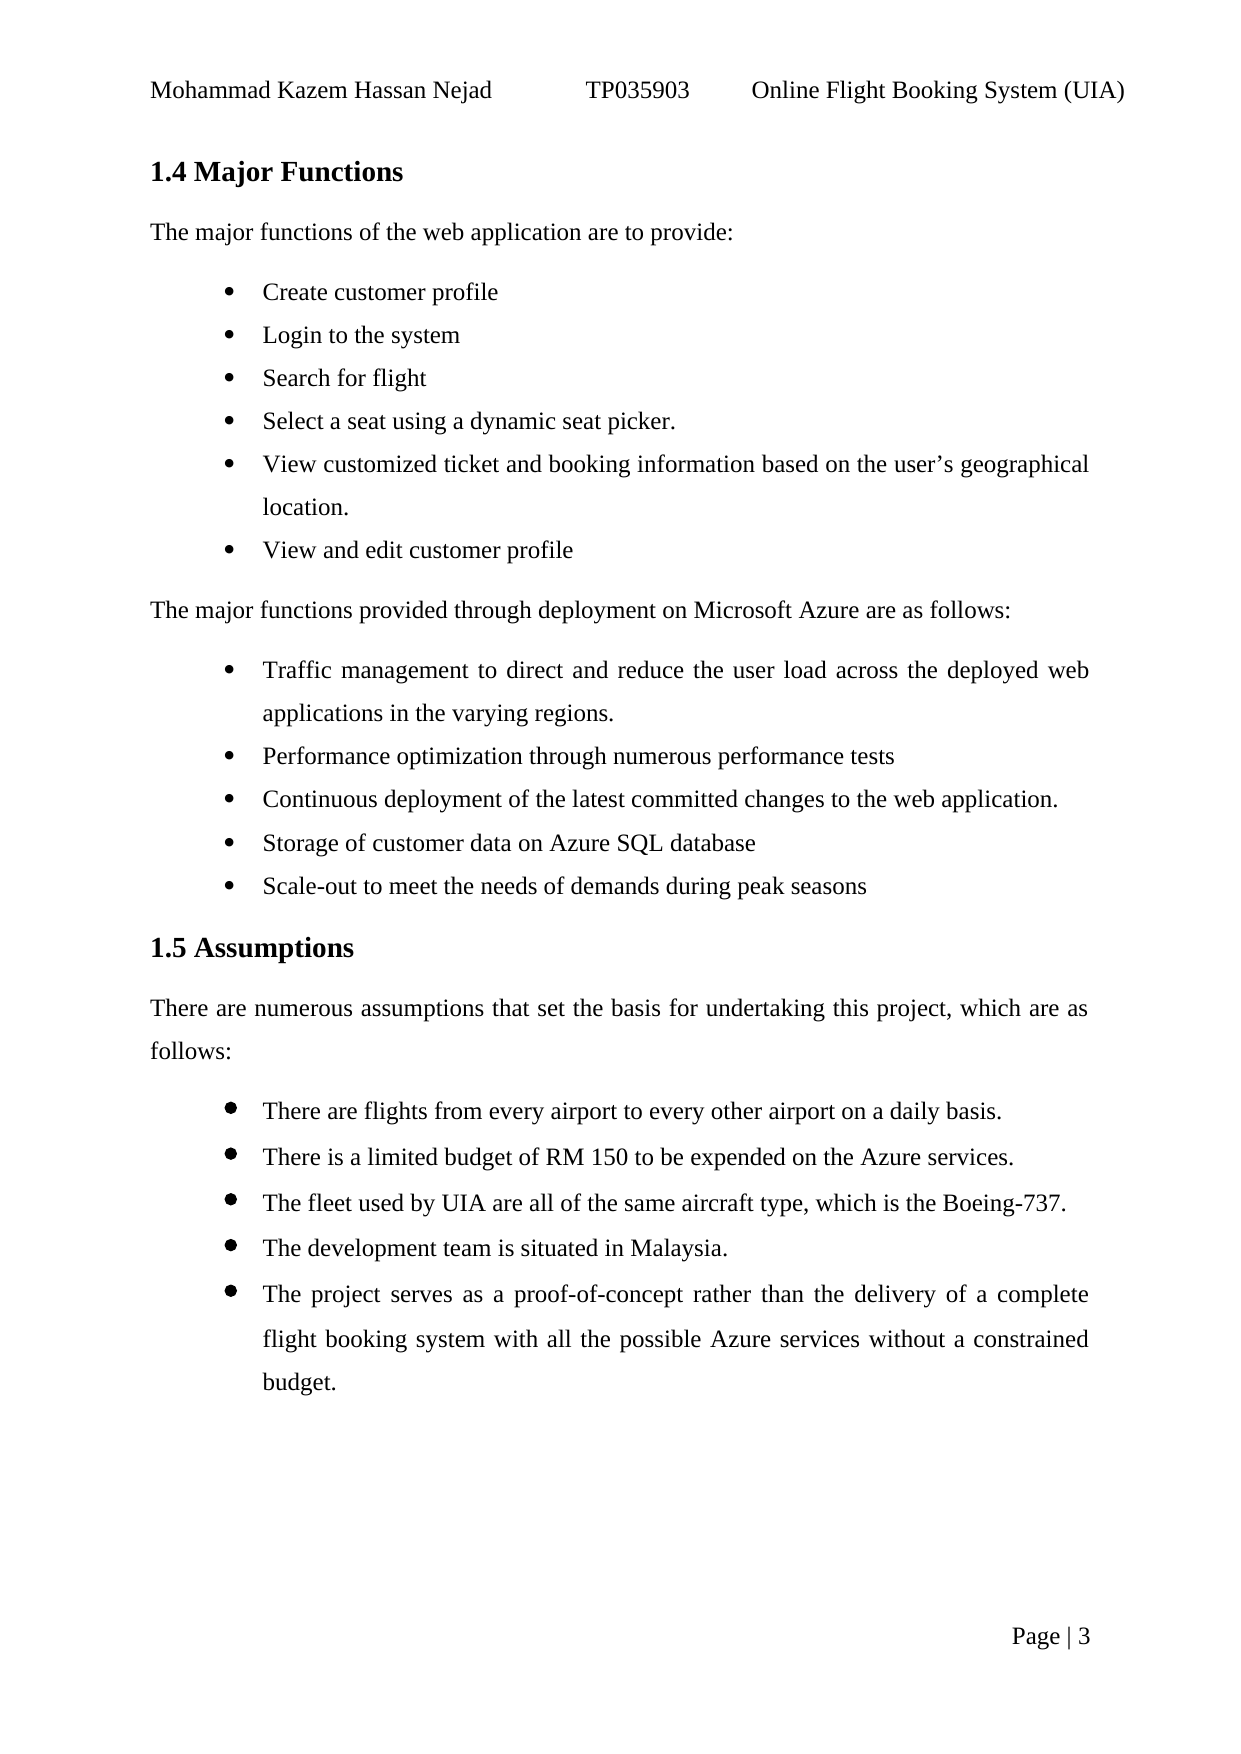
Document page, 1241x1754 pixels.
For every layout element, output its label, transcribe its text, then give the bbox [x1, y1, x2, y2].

list There are flights from every airport to every other airport on a daily basis. [225, 1096, 1090, 1127]
list Performance optimization through numerous performance tests [225, 741, 1090, 770]
list The fleet used by UIA are all of the same aircraft type, which is the Boeing-737. [225, 1188, 1090, 1218]
list Login to the system [225, 320, 1090, 349]
subtitle 1.4 Major Functions [150, 154, 1090, 188]
list There is a limited budget of RM 150 to be expended on the Azure services. [225, 1142, 1090, 1172]
text The major functions of the web application are to provide: [150, 217, 1090, 246]
list Select a seat using a dynamic seat picker. [225, 406, 1090, 435]
text There are numerous assumptions that set the basis for undertaking this project, which are as follows: [150, 993, 1090, 1065]
list Continuous deployment of the latest committed changes to the web application. [225, 784, 1090, 813]
list Scale-out to meet the needs of demands during peak seasons [225, 871, 1090, 899]
list Traffic management to direct and reduce the user load across the deployed web applications in the varying regions. [225, 655, 1090, 727]
list Search for flight [225, 363, 1090, 392]
list Storage of customer data on Azure SQL database [225, 828, 1090, 856]
list The project serves as a proof-of-concept rather than the delivery of a complete flight booking system with all the possible Azure services without a constrained budget. [225, 1279, 1090, 1396]
list View and edit customer profile [225, 536, 1090, 564]
list Create customer profile [225, 277, 1090, 306]
subtitle 1.5 Assumptions [150, 931, 1090, 964]
text The major functions provided through deployment on Microsoft Azure are as follows: [150, 595, 1090, 624]
list View customized ticket and booking information based on the user’s geographical location. [225, 449, 1090, 521]
list The development team is situated in Malaysia. [225, 1233, 1090, 1264]
